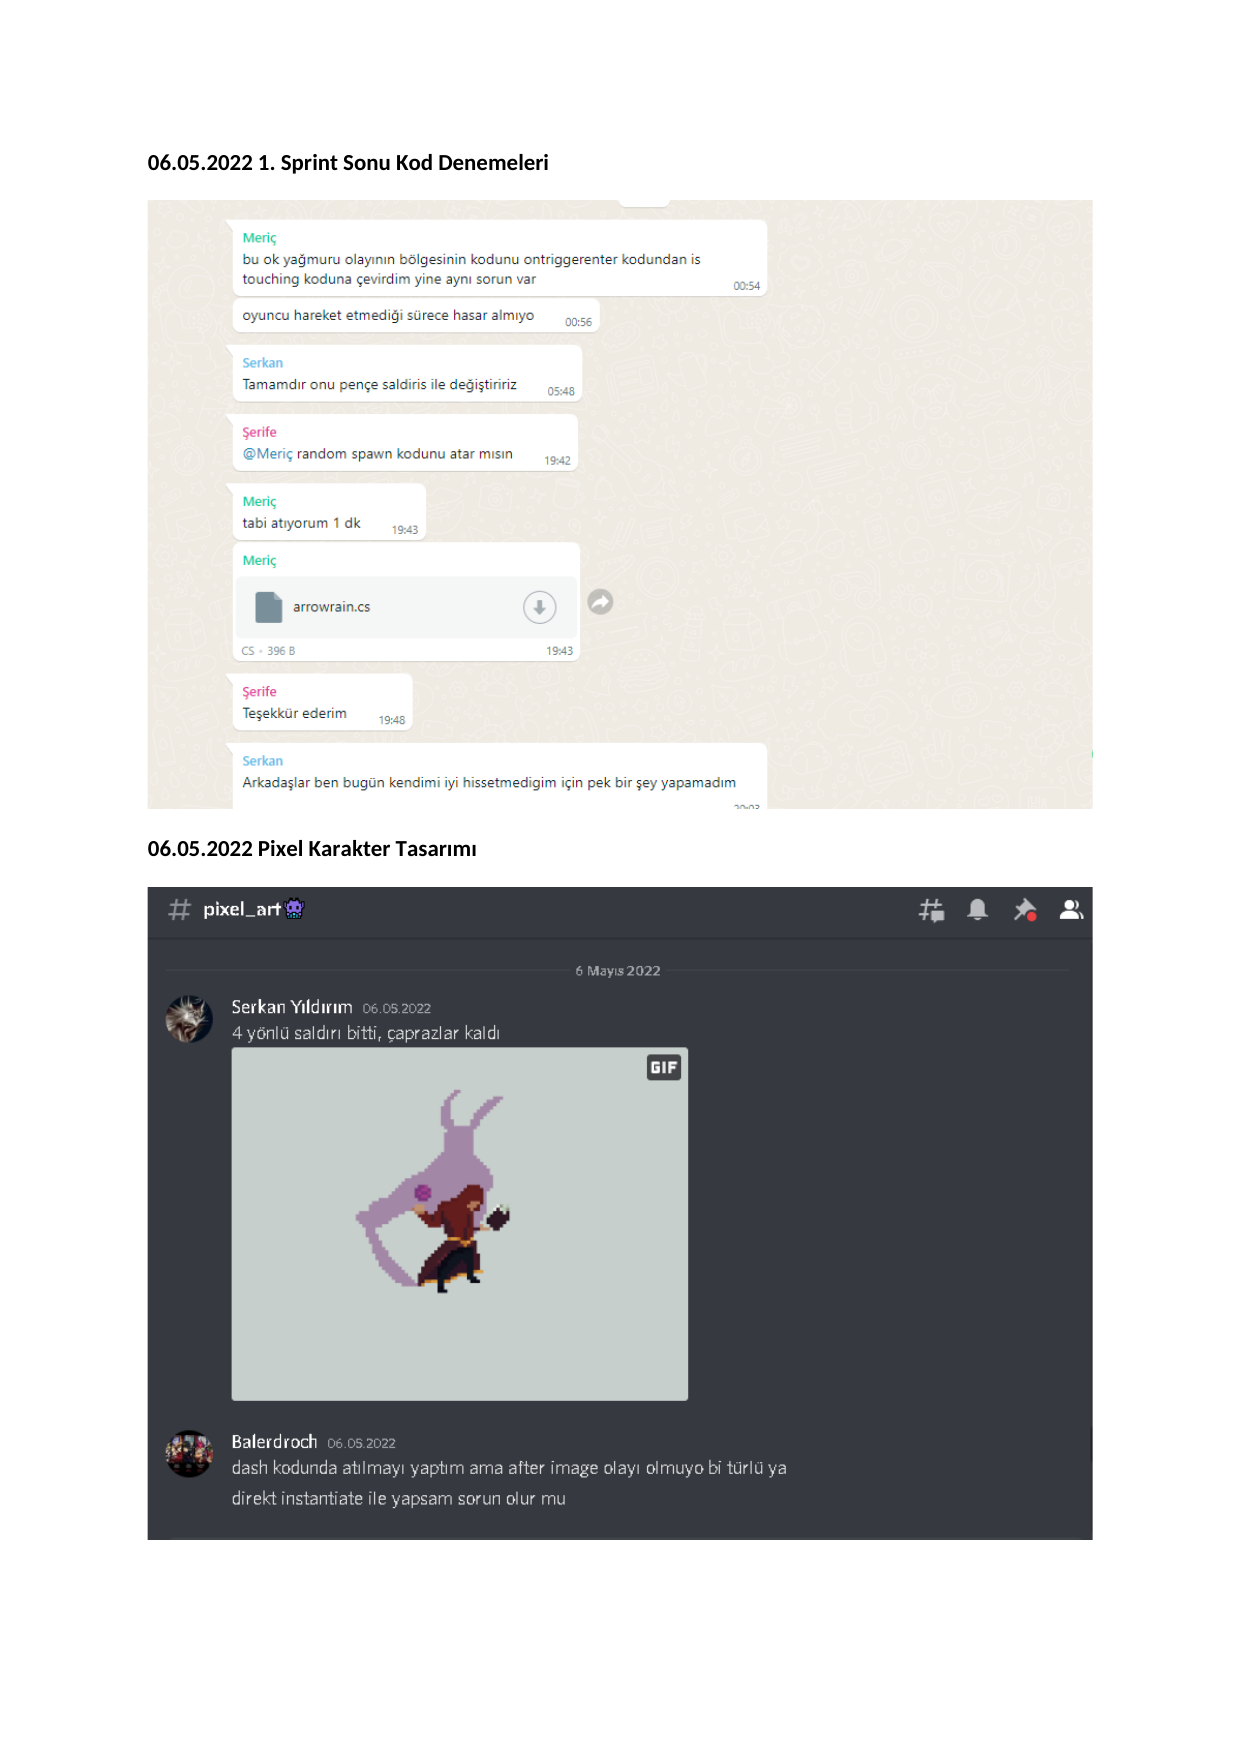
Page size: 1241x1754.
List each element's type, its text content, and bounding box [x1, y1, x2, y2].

picture [147, 887, 1093, 1540]
text 06.05.2022 1. Sprint Sonu Kod Denemeleri [148, 148, 1093, 176]
picture [147, 200, 1093, 809]
text 06.05.2022 Pixel Karakter Tasarımı [148, 834, 1093, 862]
